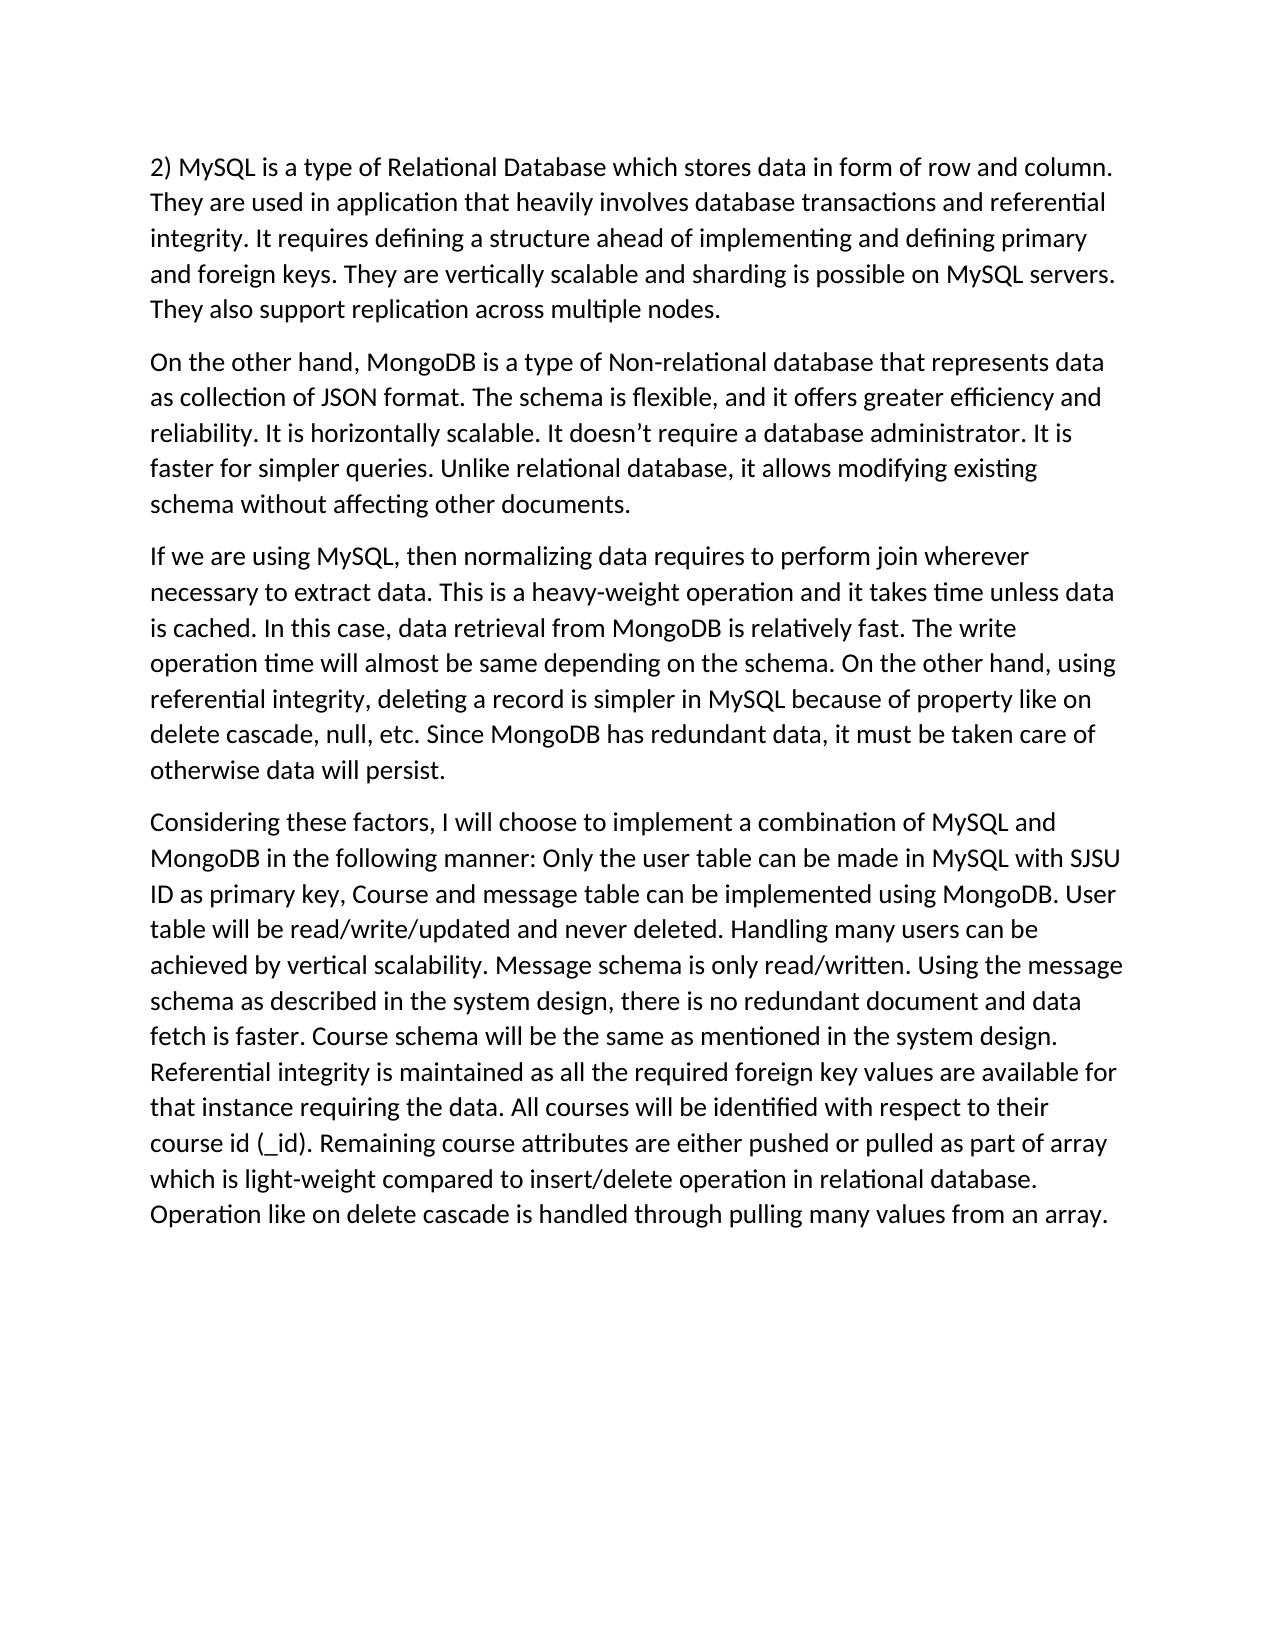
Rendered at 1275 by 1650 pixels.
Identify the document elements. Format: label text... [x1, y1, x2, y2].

text Considering these factors, I will choose to implement a combination of MySQL and MongoDB in the following manner: Only the user table can be made in MySQL with SJSU ID as primary key, Course and message table can be implemented using MongoDB. User table will be read/write/updated and never deleted. Handling many users can be achieved by vertical scalability. Message schema is only read/written. Using the message schema as described in the system design, there is no redundant document and data fetch is faster. Course schema will be the same as mentioned in the system design. Referential integrity is maintained as all the required foreign key values are available for that instance requiring the data. All courses will be identified with respect to their course id (_id). Remaining course attributes are either pushed or pulled as part of array which is light-weight compared to insert/delete operation in relational database. Operation like on delete cascade is handled through pulling many values from an array. [150, 806, 1125, 1231]
text On the other hand, MongoDB is a type of Non-relational database that represents data as collection of JSON format. The schema is flexible, and it offers greater efficiency and reliability. It is horizontally scalable. It doesn’t require a database administrator. It is faster for simpler queries. Unlike relational database, it allows modifying existing schema without affecting other documents. [150, 345, 1125, 520]
text 2) MySQL is a type of Relational Database which stores data in form of row and column. They are used in application that heavily involves database transactions and referential integrity. It requires defining a structure ahead of implementing and defining primary and foreign keys. They are vertically scalable and sharding is possible on MySQL servers. They also support replication across multiple nodes. [150, 150, 1125, 326]
text If we are using MySQL, then normalizing data requires to perform join wherever necessary to extract data. This is a heavy-weight operation and it takes time unless data is cached. In this case, data retrieval from MongoDB is relatively fast. The write operation time will almost be same depending on the schema. On the other hand, using referential integrity, deleting a record is simpler in MySQL because of property like on delete cascade, null, etc. Since MongoDB has redundant data, it must be taken care of otherwise data will persist. [150, 539, 1125, 786]
